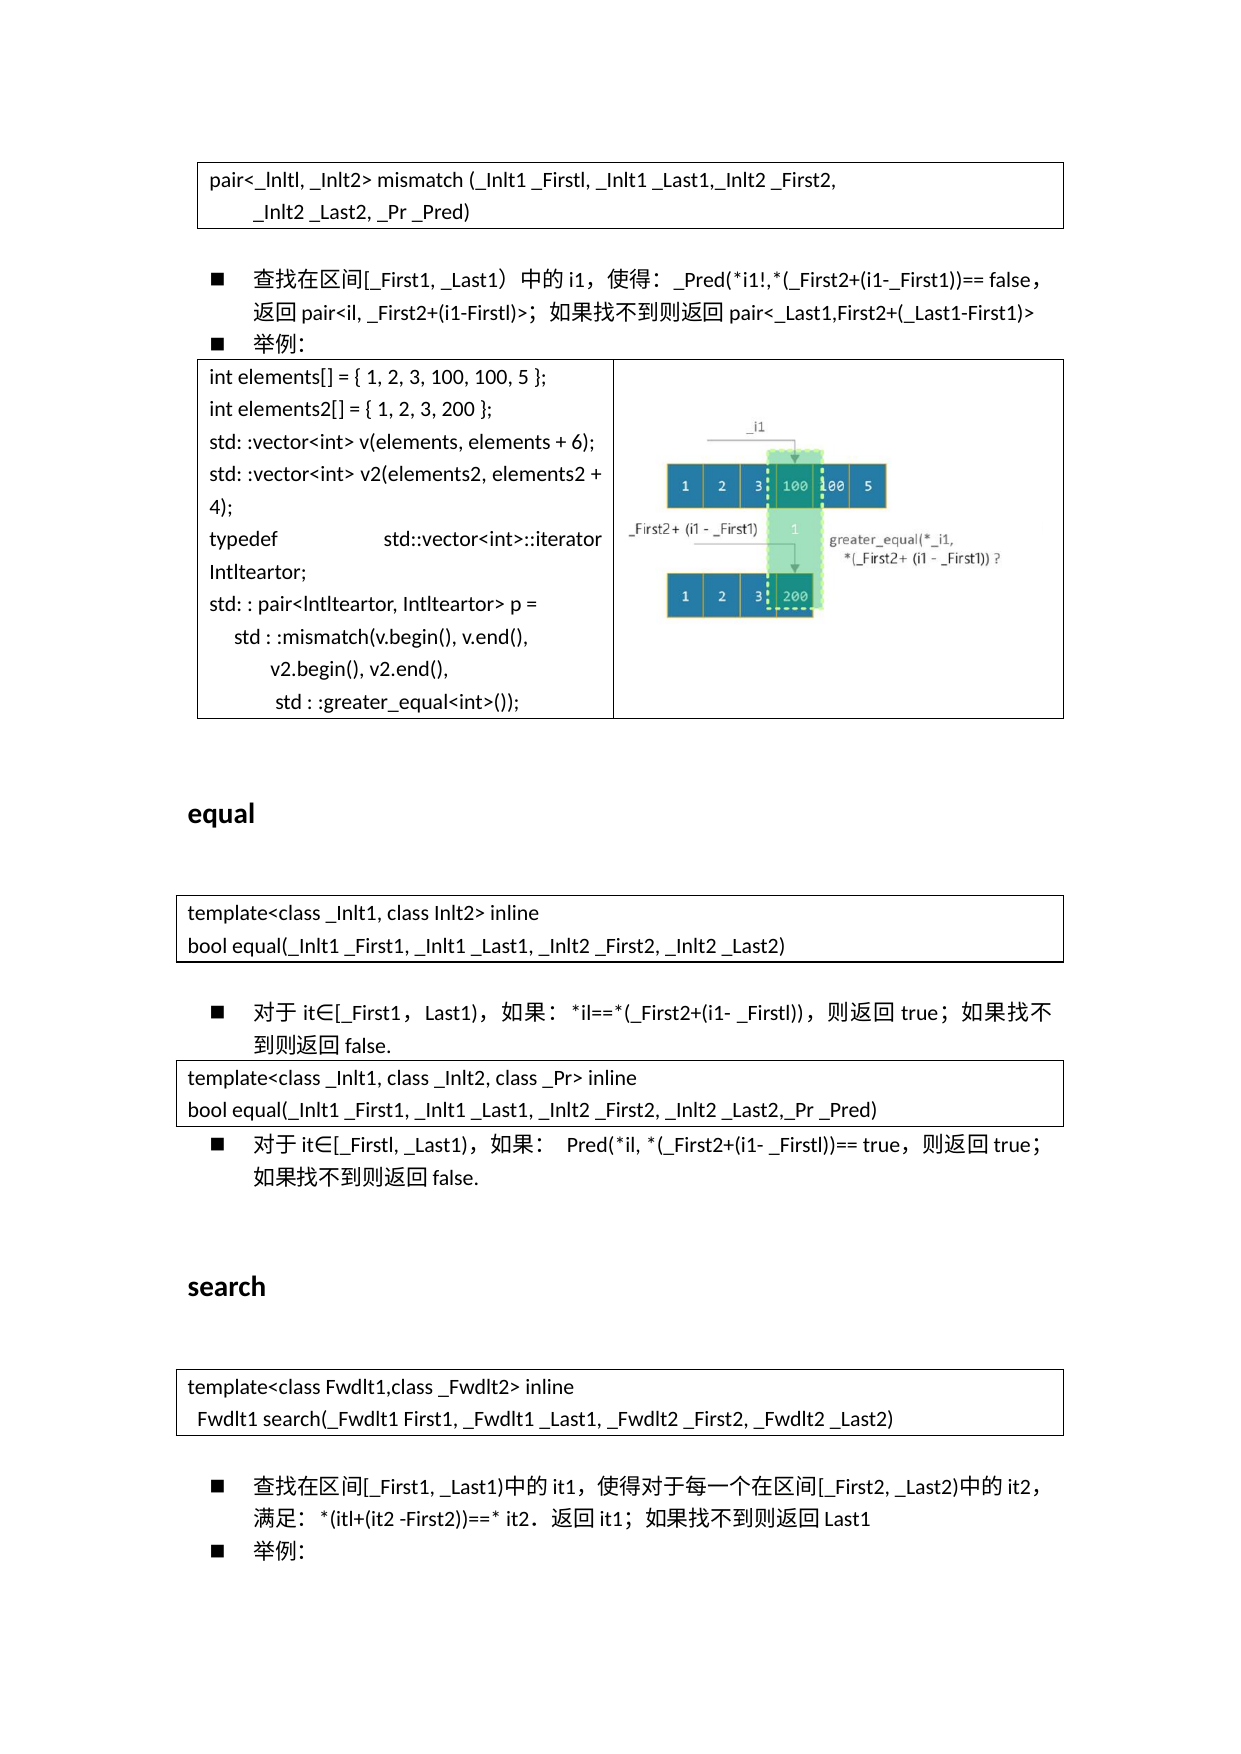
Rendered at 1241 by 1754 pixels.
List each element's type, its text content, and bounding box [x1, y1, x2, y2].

subtitle search [187, 1254, 1053, 1319]
table_header template<class _Inlt1, class _Inlt2, class _Pr> inline bool equal(_Inlt1 _First1, _Inlt1 _Last1, _Inlt2 _First2, _Inlt2 _Last2,_Pr _Pred) [177, 1061, 1063, 1126]
list 对于it∈[_First1，Last1)，如果：*il==*(_First2+(i1- _Firstl))，则返回true；如果找不到则返回false. [209, 995, 1053, 1060]
list 查找在区间[_First1, _Last1)中的it1，使得对于每一个在区间[_First2, _Last2)中的it2，满足：*(itl+(it2 -First2))==* it2．返回it1；如果找不到则返回Last1 [209, 1468, 1053, 1533]
table_header [614, 360, 1063, 718]
picture [625, 408, 1053, 654]
list 举例： [209, 1533, 1053, 1566]
table_header template<class Fwdlt1,class _Fwdlt2> inline Fwdlt1 search(_Fwdlt1 First1, _Fwdlt1 _Last1, _Fwdlt2 _First2, _Fwdlt2 _Last2) [177, 1370, 1063, 1435]
list 查找在区间[_First1, _Last1）中的i1，使得：_Pred(*i1!,*(_First2+(i1-_First1))== false，返回pair<il, _First2+(i1-Firstl)>；如果找不到则返回pair<_Last1,First2+(_Last1-First1)> [209, 262, 1053, 327]
table_header int elements[] = { 1, 2, 3, 100, 100, 5 }; int elements2[] = { 1, 2, 3, 200 }; std: :vector<int> v(elements, elements + 6); std: :vector<int> v2(elements2, elements2 + 4); typedef std::vector<int>::iterator Intlteartor; std: : pair<lntlteartor, Intlteartor> p = std : :mismatch(v.begin(), v.end(), v2.begin(), v2.end(), std : :greater_equal<int>()); [198, 360, 613, 718]
list 对于it∈[_Firstl, _Last1)，如果： Pred(*il, *(_First2+(i1- _Firstl))== true，则返回true；如果找不到则返回false. [209, 1127, 1053, 1192]
table_header template<class _Inlt1, class Inlt2> inline bool equal(_Inlt1 _First1, _Inlt1 _Last1, _Inlt2 _First2, _Inlt2 _Last2) [177, 896, 1063, 961]
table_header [198, 163, 1063, 228]
list 举例： [209, 327, 1053, 359]
subtitle equal [187, 780, 1053, 845]
